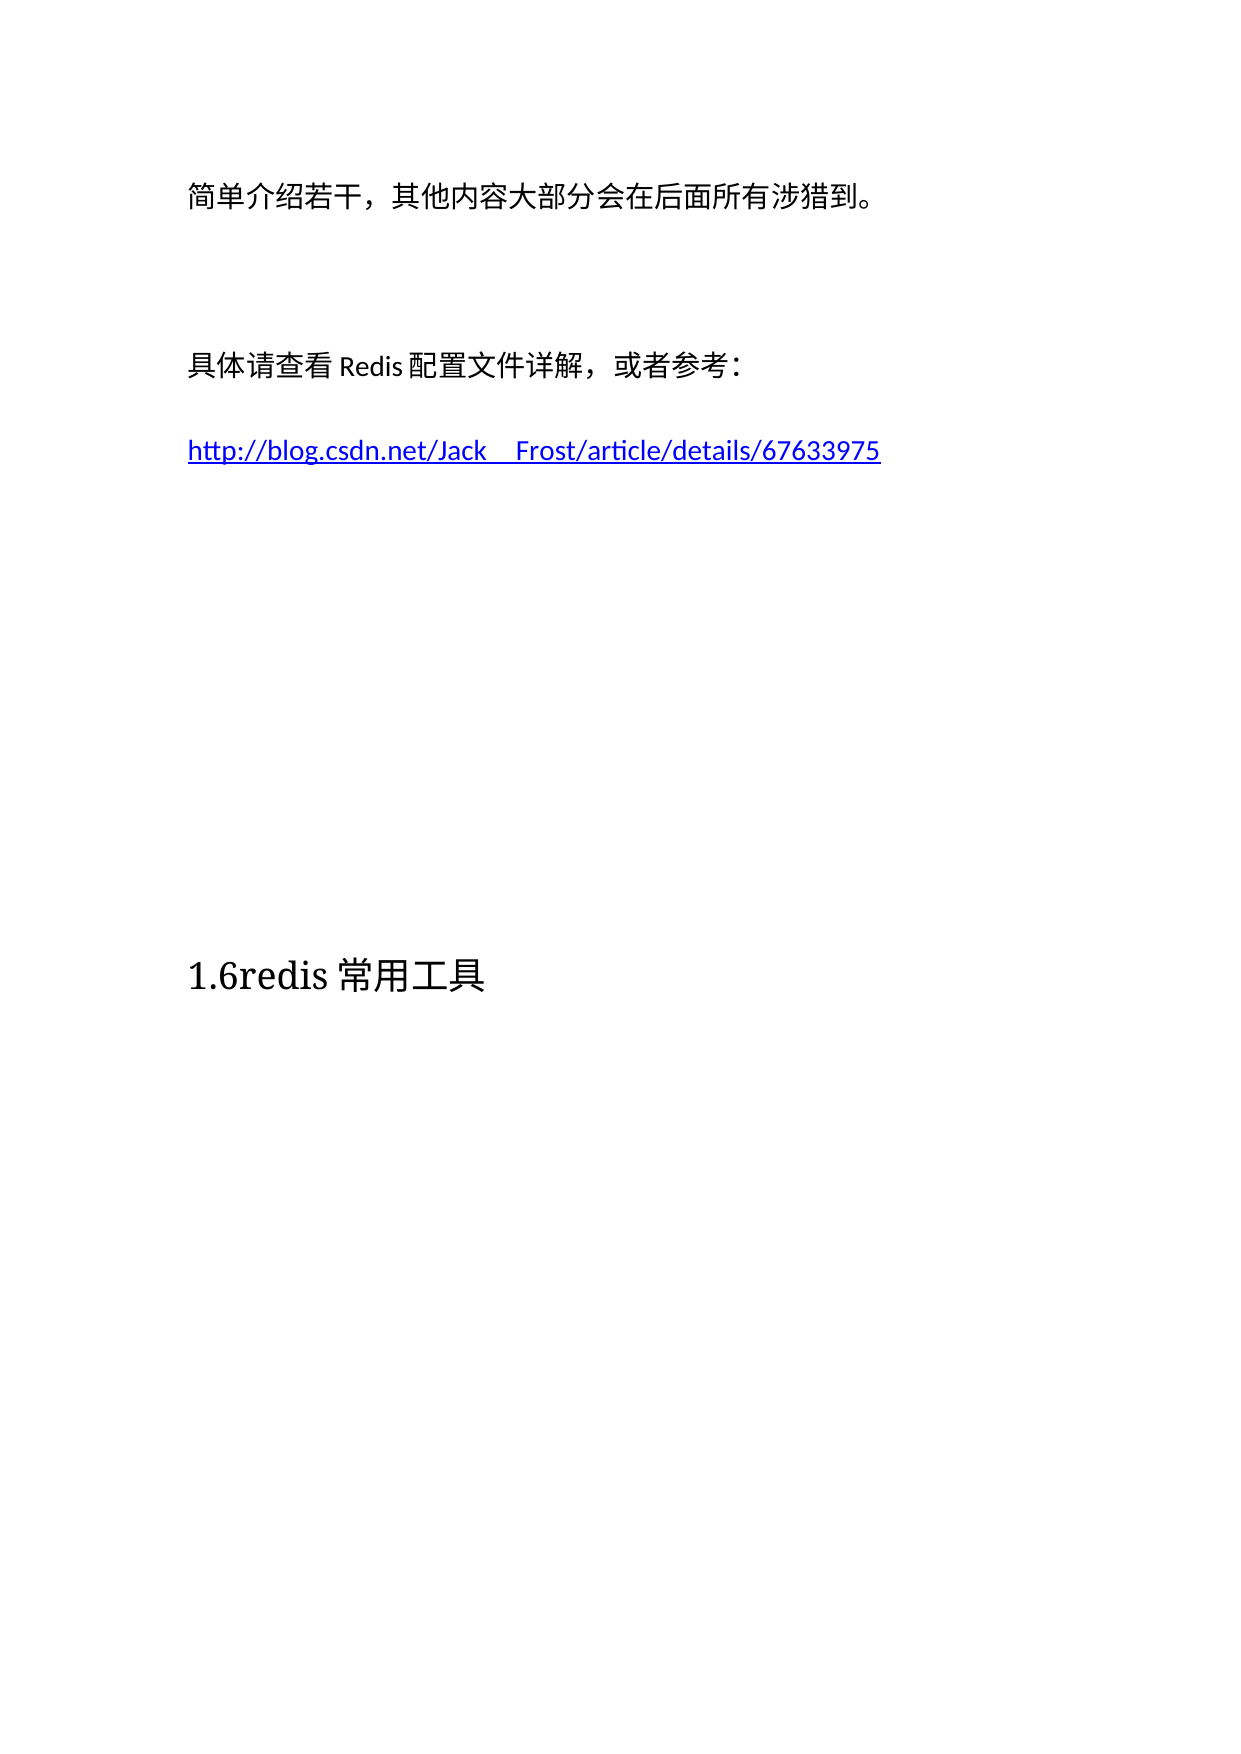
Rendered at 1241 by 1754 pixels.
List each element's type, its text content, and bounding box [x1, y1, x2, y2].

list 具体请查看Redis配置文件详解，或者参考： [187, 331, 1053, 396]
list http://blog.csdn.net/Jack__Frost/article/details/67633975 [187, 417, 1053, 482]
subtitle 1.6redis常用工具 [187, 941, 1053, 1006]
list 简单介绍若干，其他内容大部分会在后面所有涉猎到。 [187, 162, 1053, 227]
